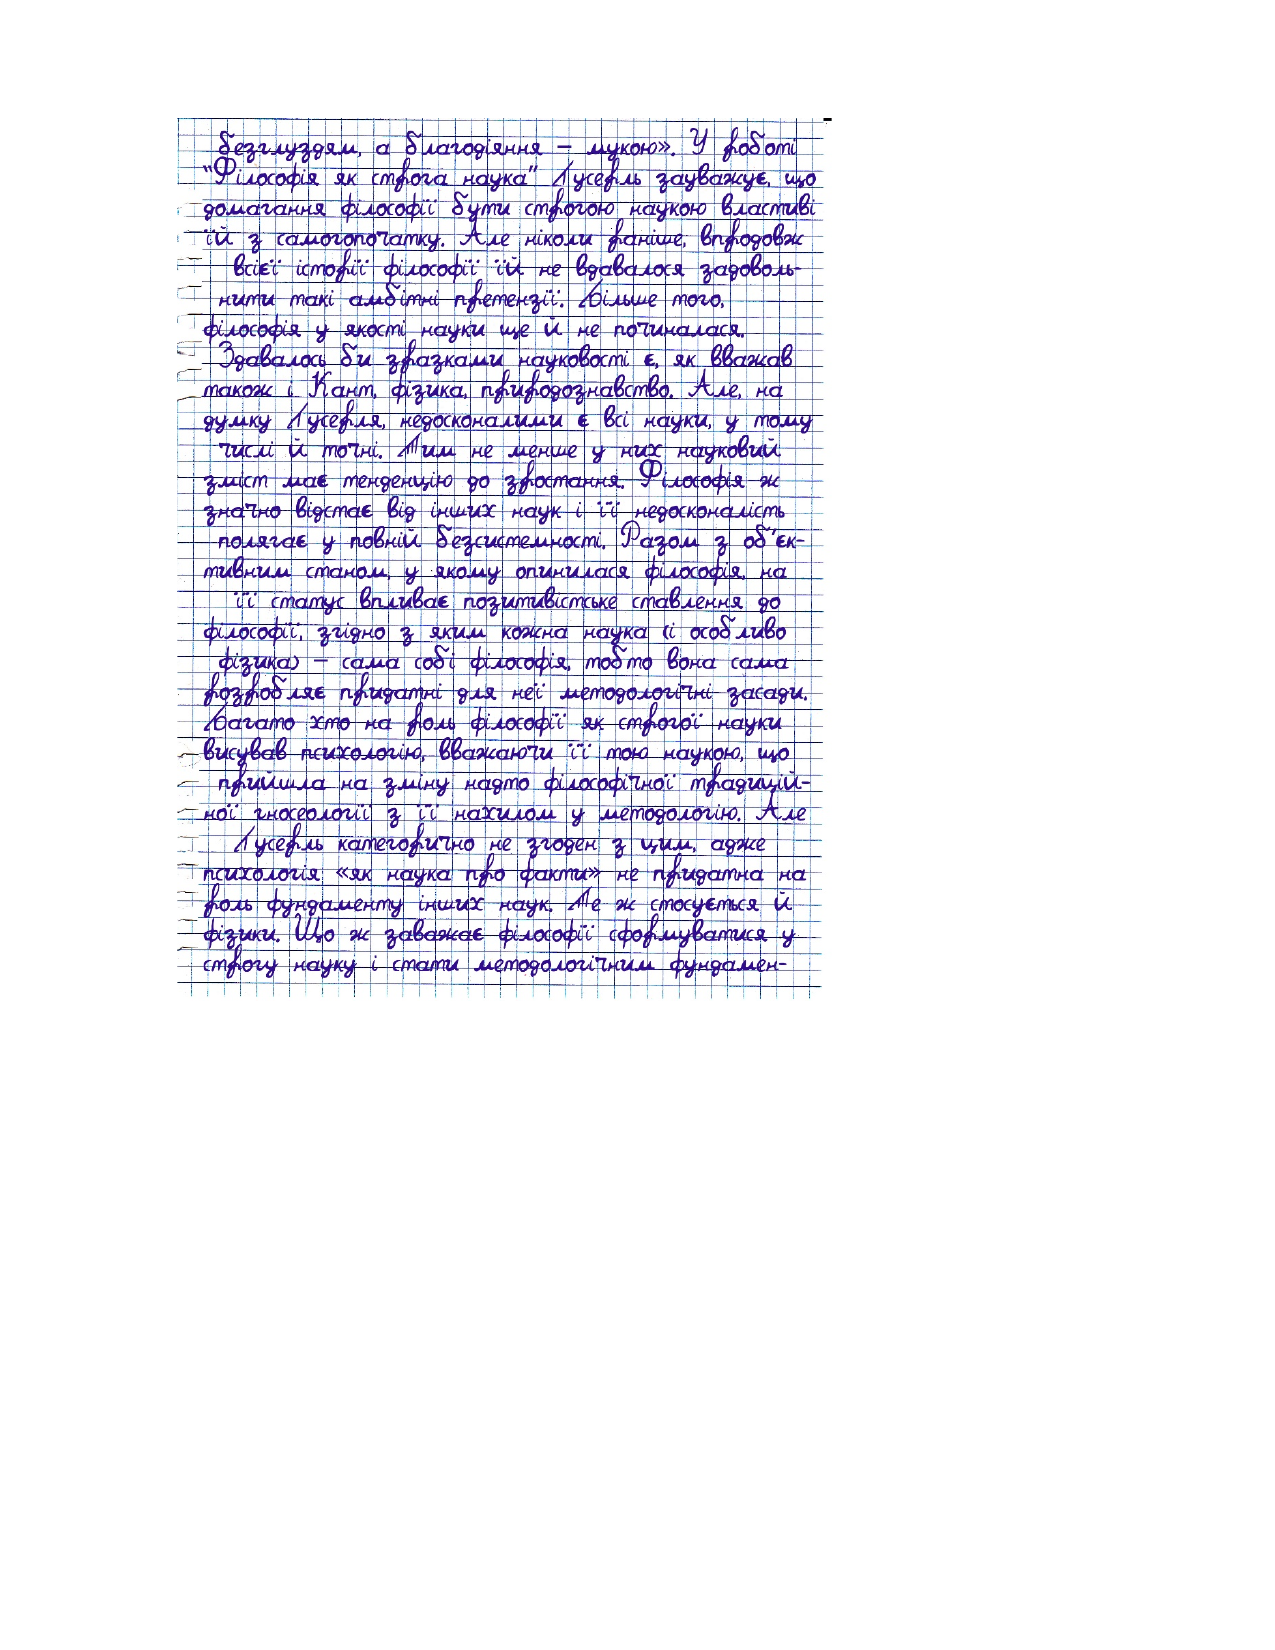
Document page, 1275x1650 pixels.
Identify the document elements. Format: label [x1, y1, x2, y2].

picture [177, 118, 832, 1001]
